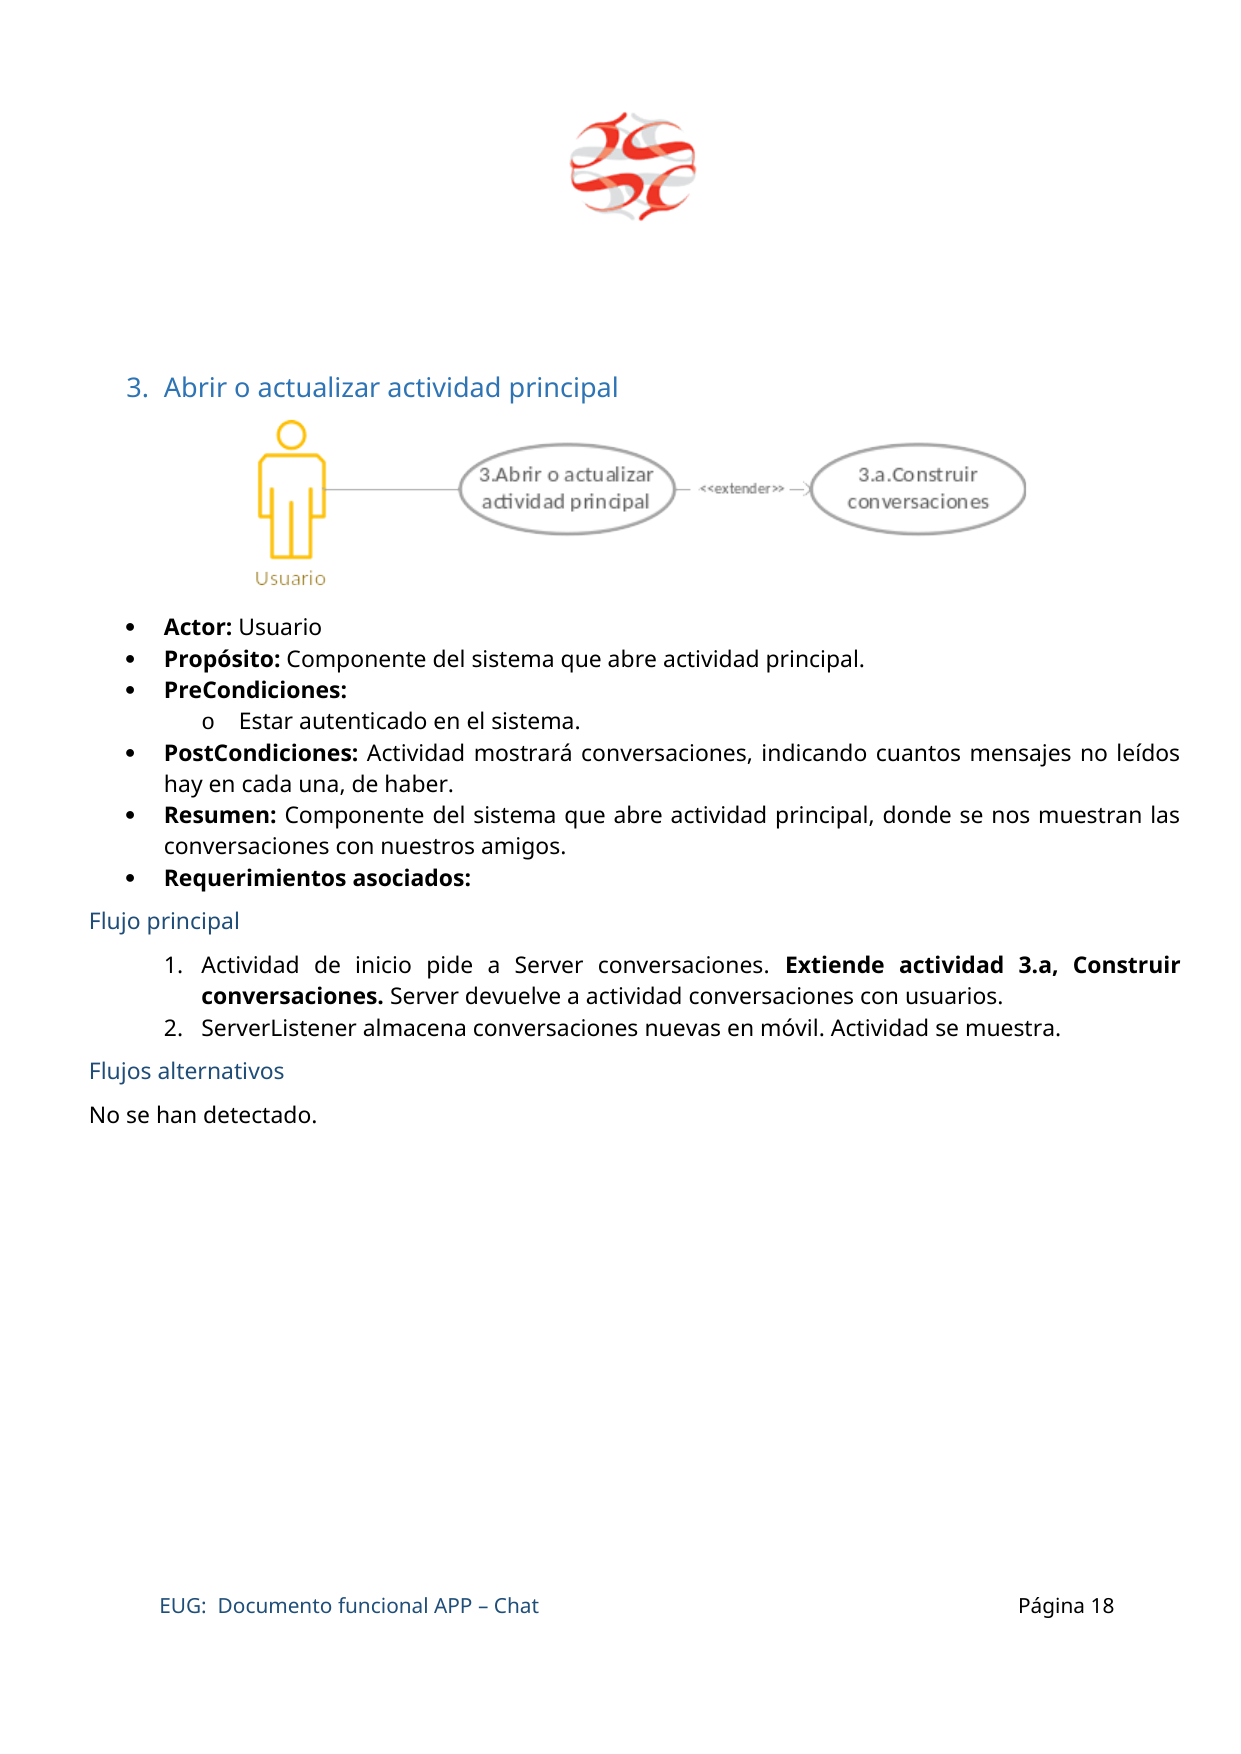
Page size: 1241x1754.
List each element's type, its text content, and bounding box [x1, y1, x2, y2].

list ServerListener almacena conversaciones nuevas en móvil. Actividad se muestra. [164, 1011, 1181, 1043]
list Requerimientos asociados: [126, 861, 1181, 893]
list PostCondiciones: Actividad mostrará conversaciones, indicando cuantos mensajes no leídos hay en cada una, de haber. [126, 736, 1181, 799]
list Propósito: Componente del sistema que abre actividad principal. [126, 643, 1181, 674]
list Actor: Usuario [126, 611, 1181, 643]
picture [559, 86, 711, 237]
list Actividad de inicio pide a Server conversaciones. Extiende actividad 3.a, Construir conversaciones. Server devuelve a actividad conversaciones con usuarios. [164, 949, 1181, 1011]
list PreCondiciones: [126, 674, 1181, 705]
subtitle Abrir o actualizar actividad principal [126, 368, 1181, 405]
text No se han detectado. [89, 1099, 1181, 1130]
list Resumen: Componente del sistema que abre actividad principal, donde se nos muestran las conversaciones con nuestros amigos. [126, 799, 1181, 861]
subtitle Flujo principal [89, 905, 1181, 936]
subtitle Flujos alternativos [89, 1055, 1181, 1086]
list Estar autenticado en el sistema. [201, 705, 1181, 736]
